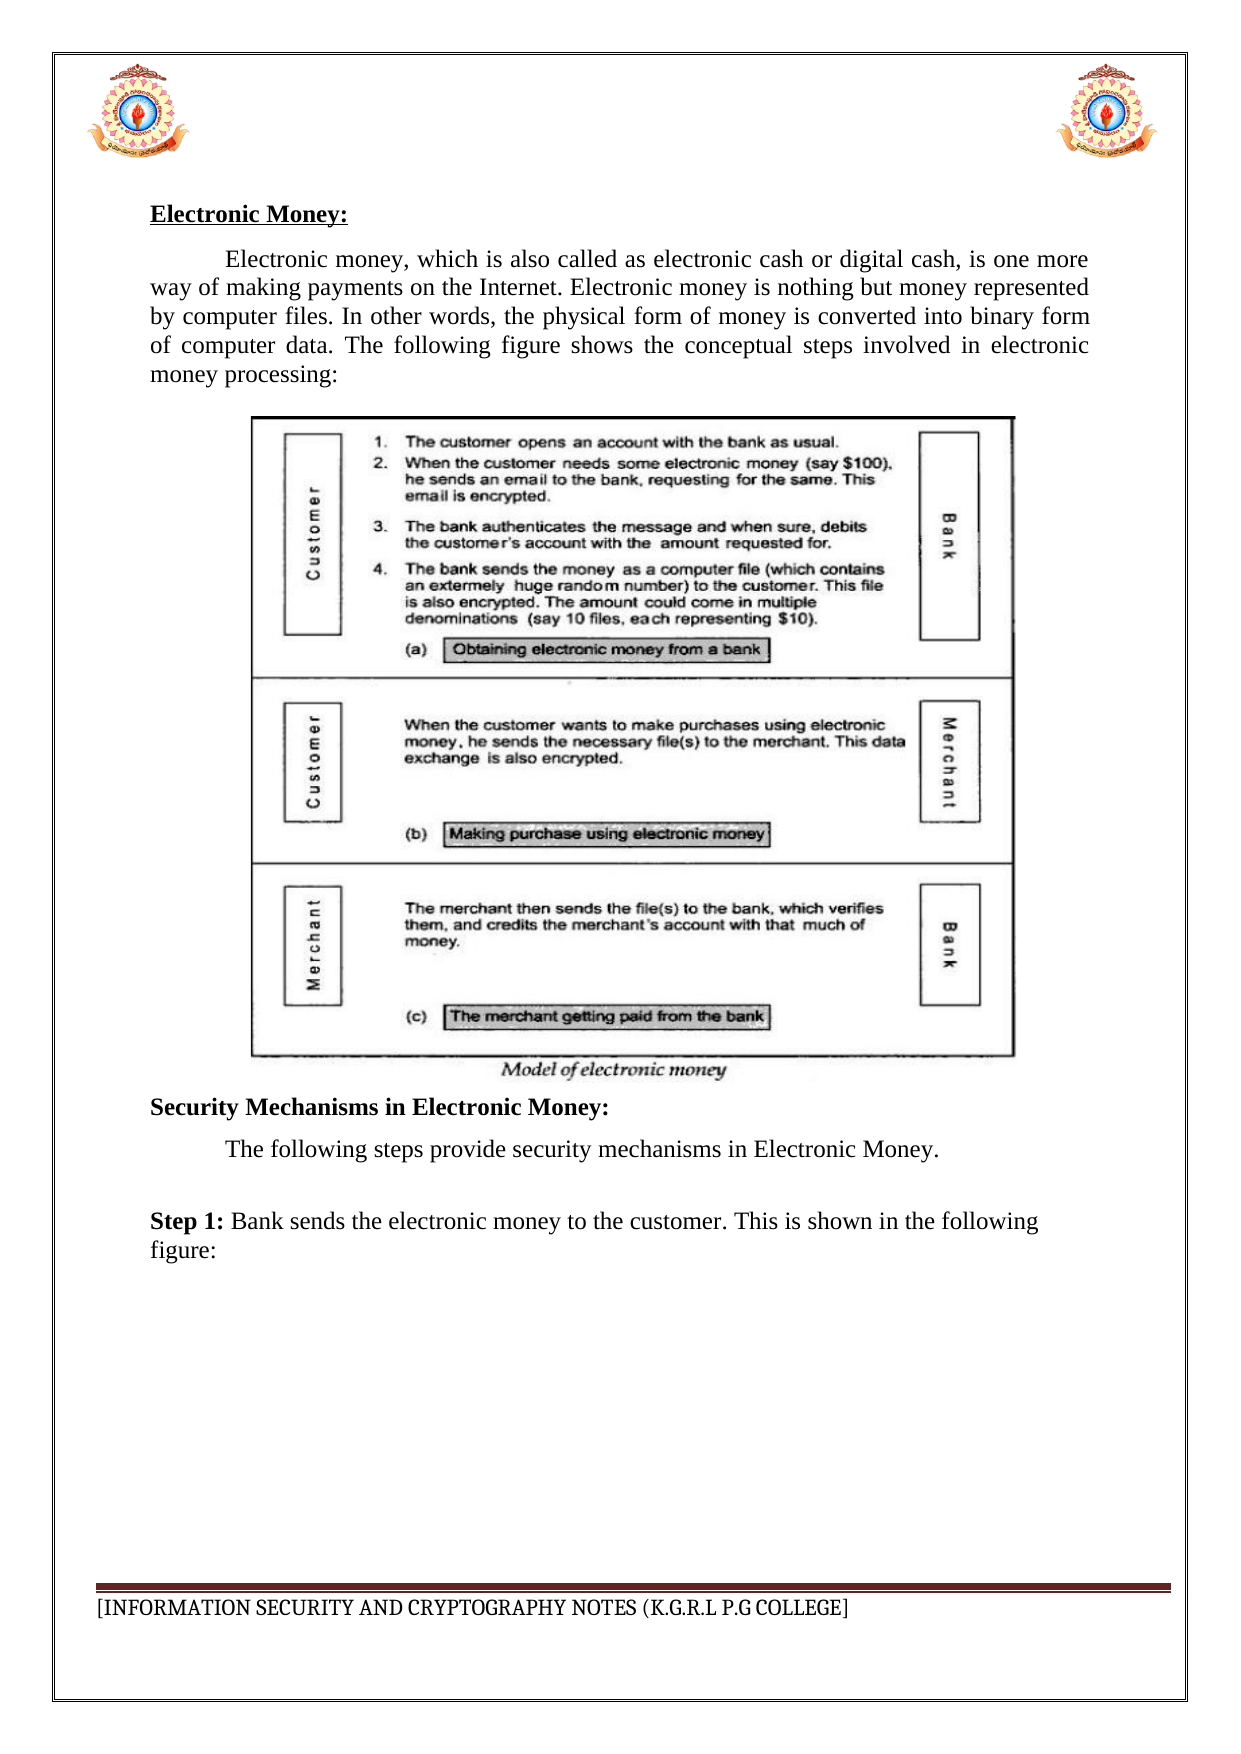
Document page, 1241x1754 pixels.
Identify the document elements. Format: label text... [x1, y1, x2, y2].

text The following steps provide security mechanisms in Electronic Money. [225, 1134, 1171, 1163]
picture [250, 416, 1017, 1083]
text Step 1: Bank sends the electronic money to the customer. This is shown in the following figure: [150, 1206, 1040, 1264]
subtitle Security Mechanisms in Electronic Money: [150, 1092, 1171, 1120]
subtitle Electronic Money: [150, 199, 1171, 227]
text Electronic money, which is also called as electronic cash or digital cash, is one more way of making payments on the Internet. Electronic money is nothing but money represented by computer files. In other words, the physical form of money is converted into binary form of computer data. The following figure shows the conceptual steps involved in electronic money processing: [150, 244, 1090, 387]
picture [73, 62, 204, 156]
picture [1042, 62, 1172, 156]
